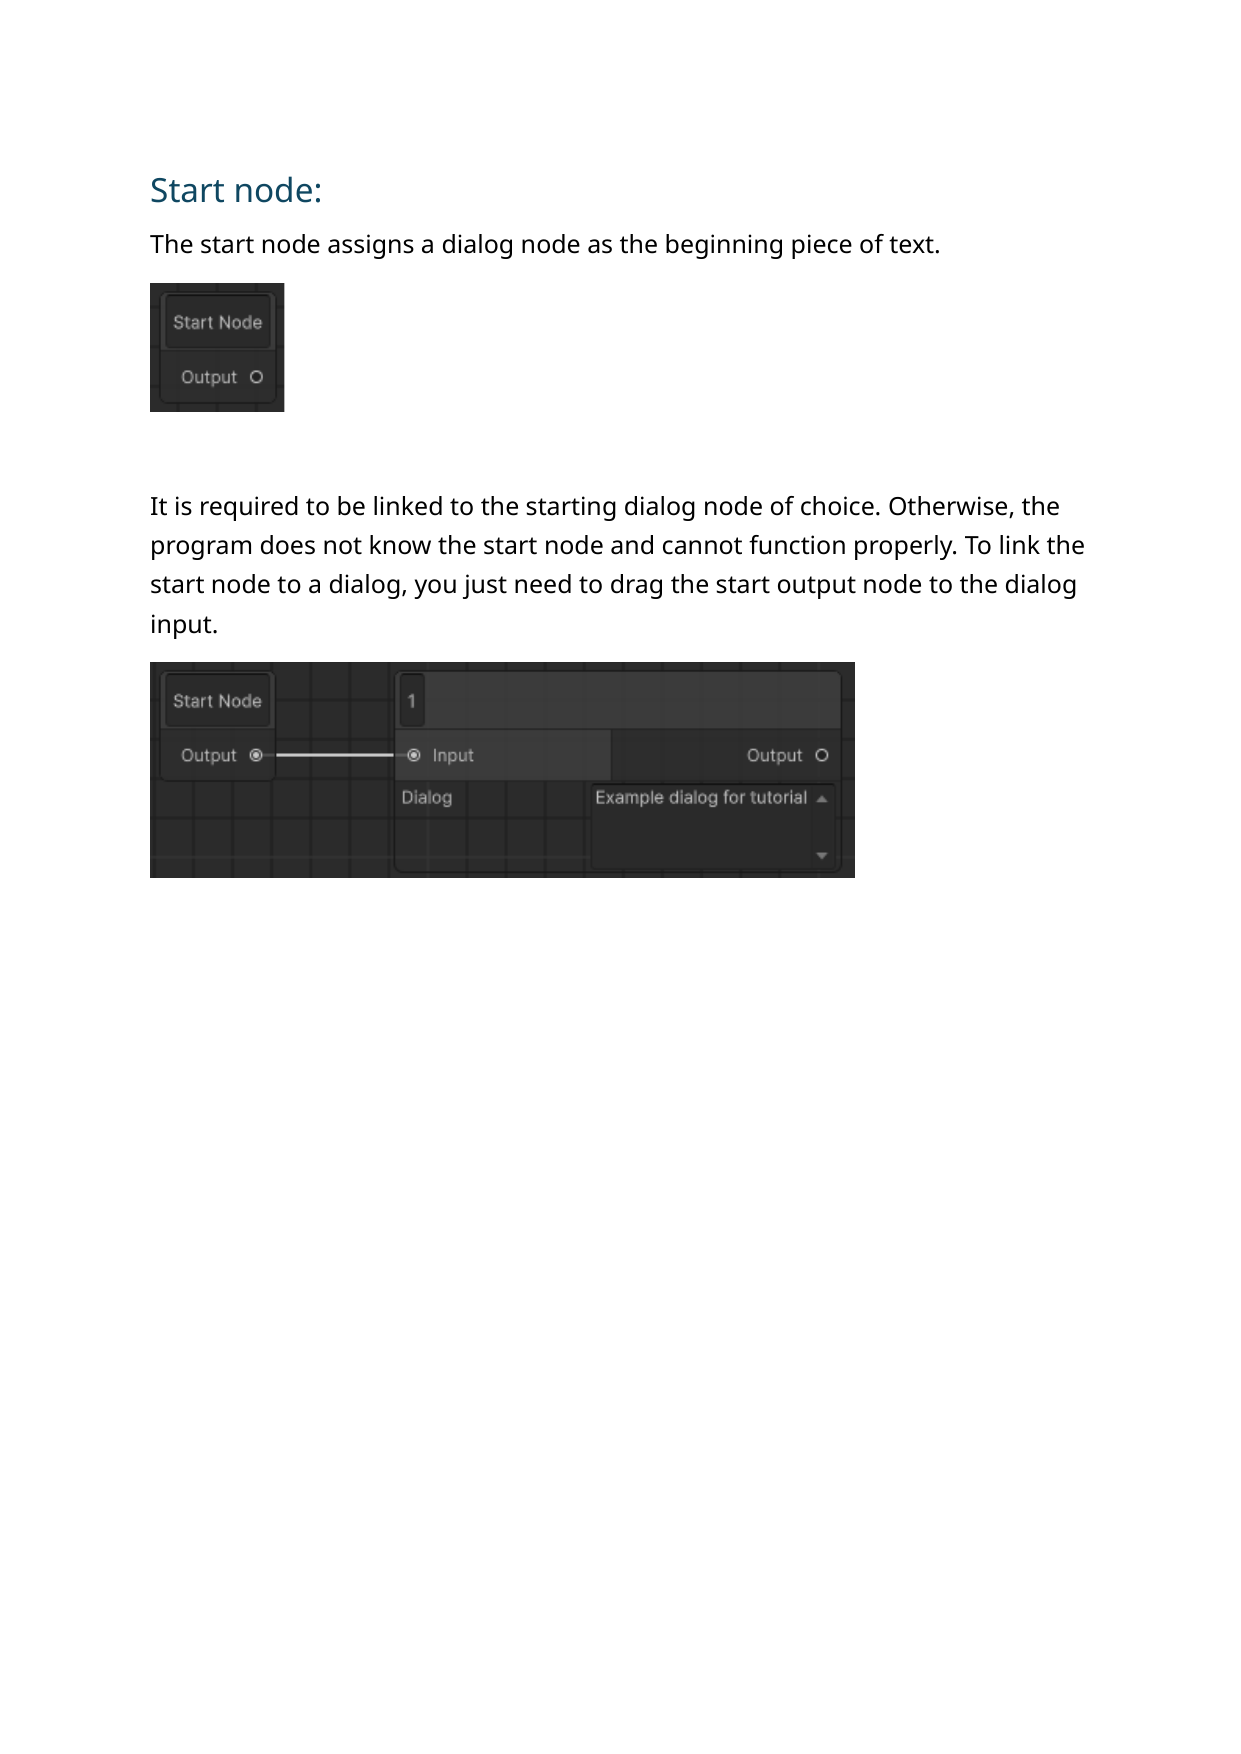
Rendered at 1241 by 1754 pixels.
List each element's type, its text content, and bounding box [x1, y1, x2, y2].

picture [150, 662, 855, 878]
text It is required to be linked to the starting dialog node of choice. Otherwise, the program does not know the start node and cannot function properly. To link the start node to a dialog, you just need to drag the start output node to the dialog input. [150, 489, 1090, 640]
text The start node assigns a dialog node as the beginning piece of text. [150, 227, 1090, 261]
picture [150, 283, 285, 412]
subtitle Start node: [150, 167, 1090, 212]
